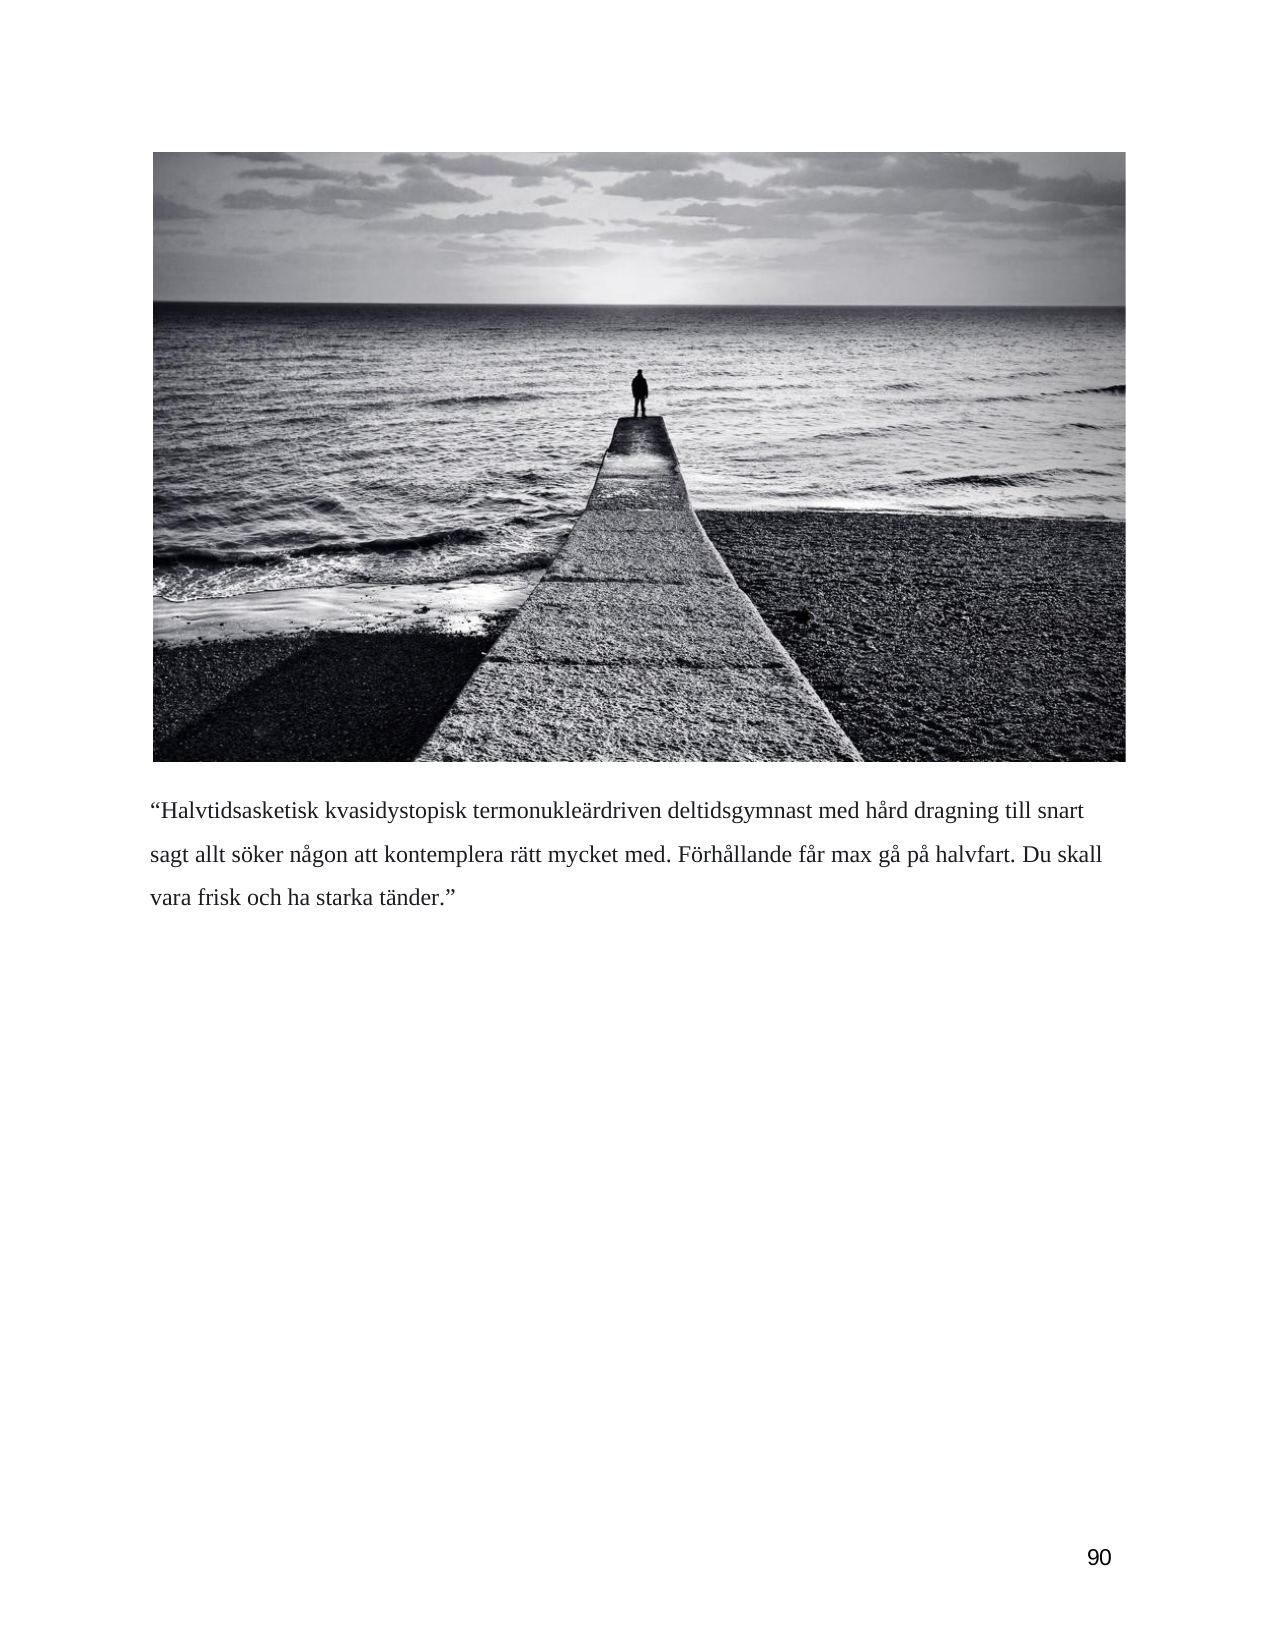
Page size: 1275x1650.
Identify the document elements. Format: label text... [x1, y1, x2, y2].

text “Halvtidsasketisk kvasidystopisk termonukleärdriven deltidsgymnast med hård dragning till snart sagt allt söker någon att kontemplera rätt mycket med. Förhållande får max gå på halvfart. Du skall vara frisk och ha starka tänder.” [150, 796, 1120, 911]
picture [153, 152, 1126, 762]
